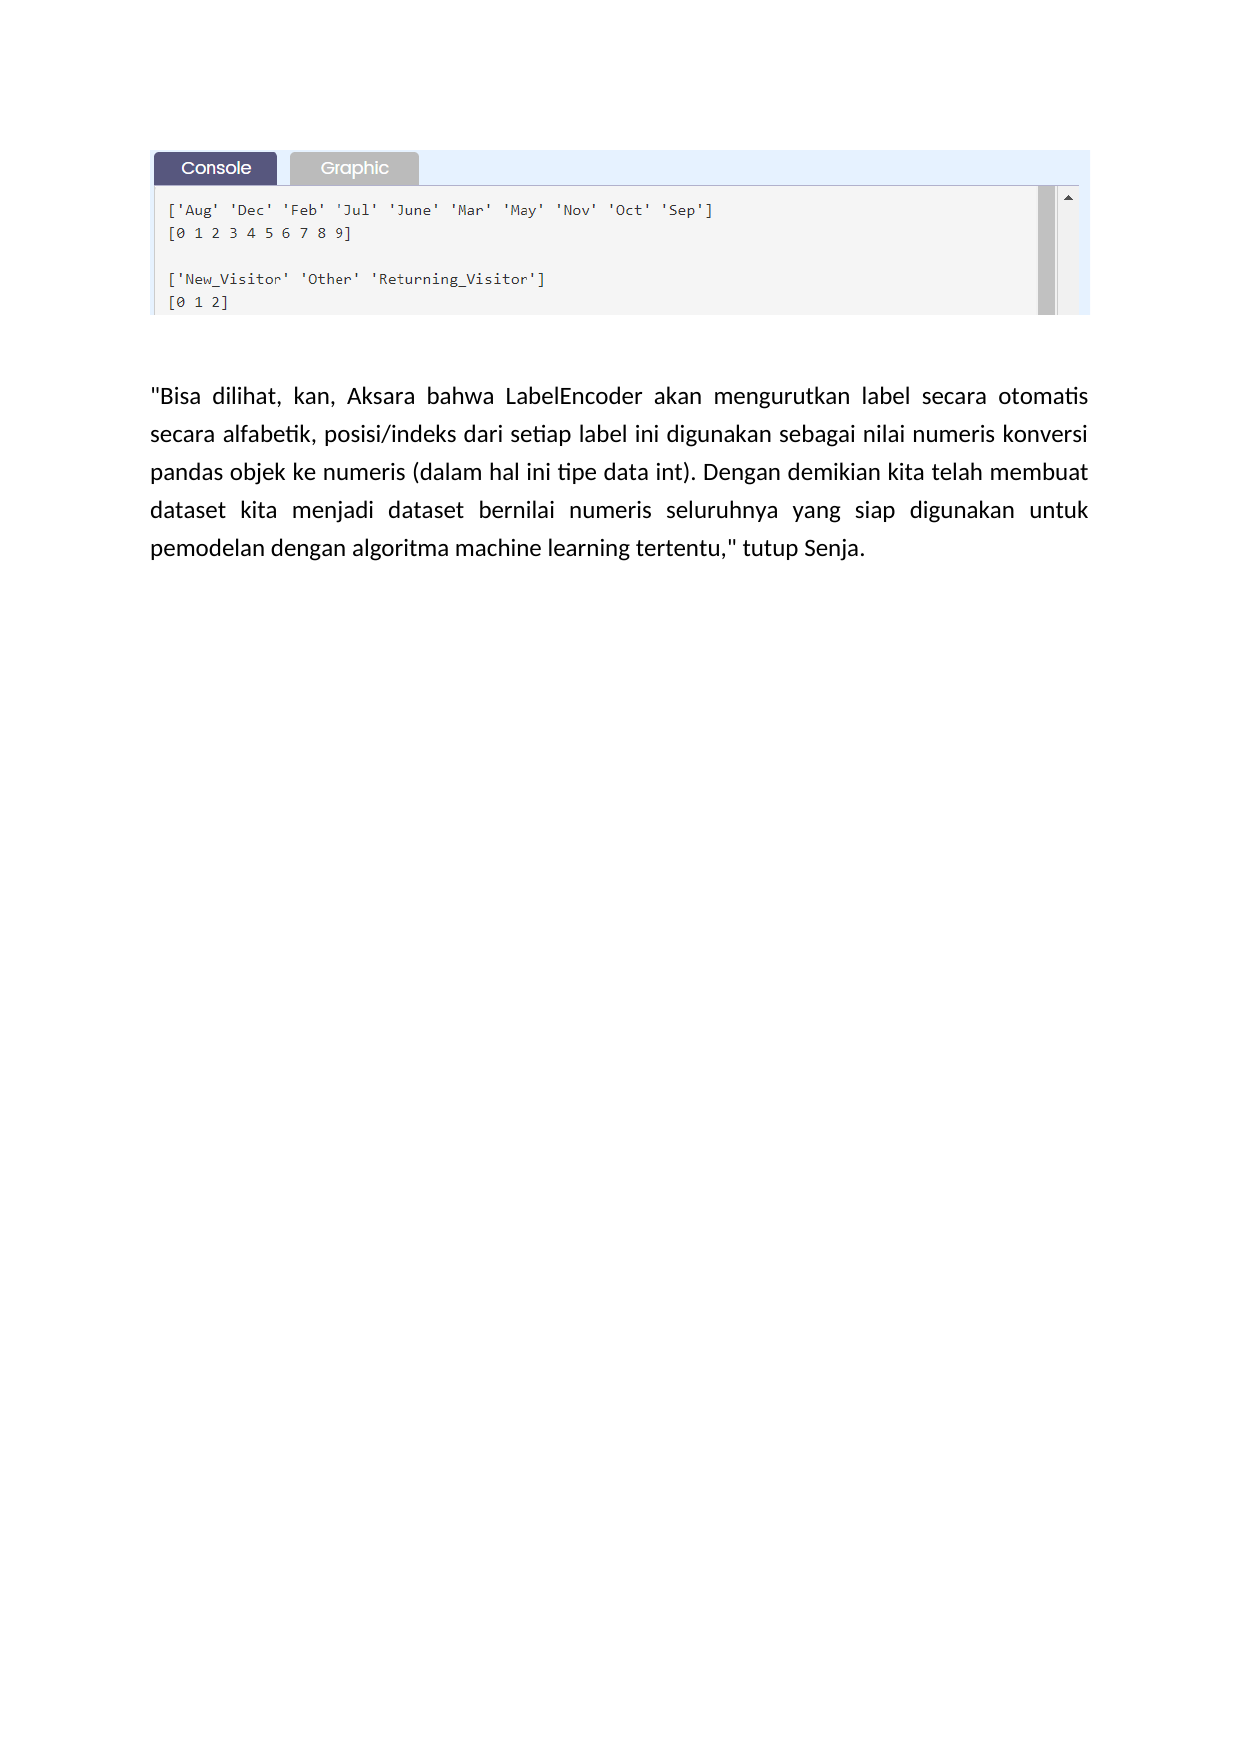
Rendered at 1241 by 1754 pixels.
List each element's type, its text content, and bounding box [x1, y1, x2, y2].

picture [150, 150, 1091, 315]
text "Bisa dilihat, kan, Aksara bahwa LabelEncoder akan mengurutkan label secara otomatis secara alfabetik, posisi/indeks dari setiap label ini digunakan sebagai nilai numeris konversi pandas objek ke numeris (dalam hal ini tipe data int). Dengan demikian kita telah membuat dataset kita menjadi dataset bernilai numeris seluruhnya yang siap digunakan untuk pemodelan dengan algoritma machine learning tertentu," tutup Senja. [150, 380, 1090, 563]
